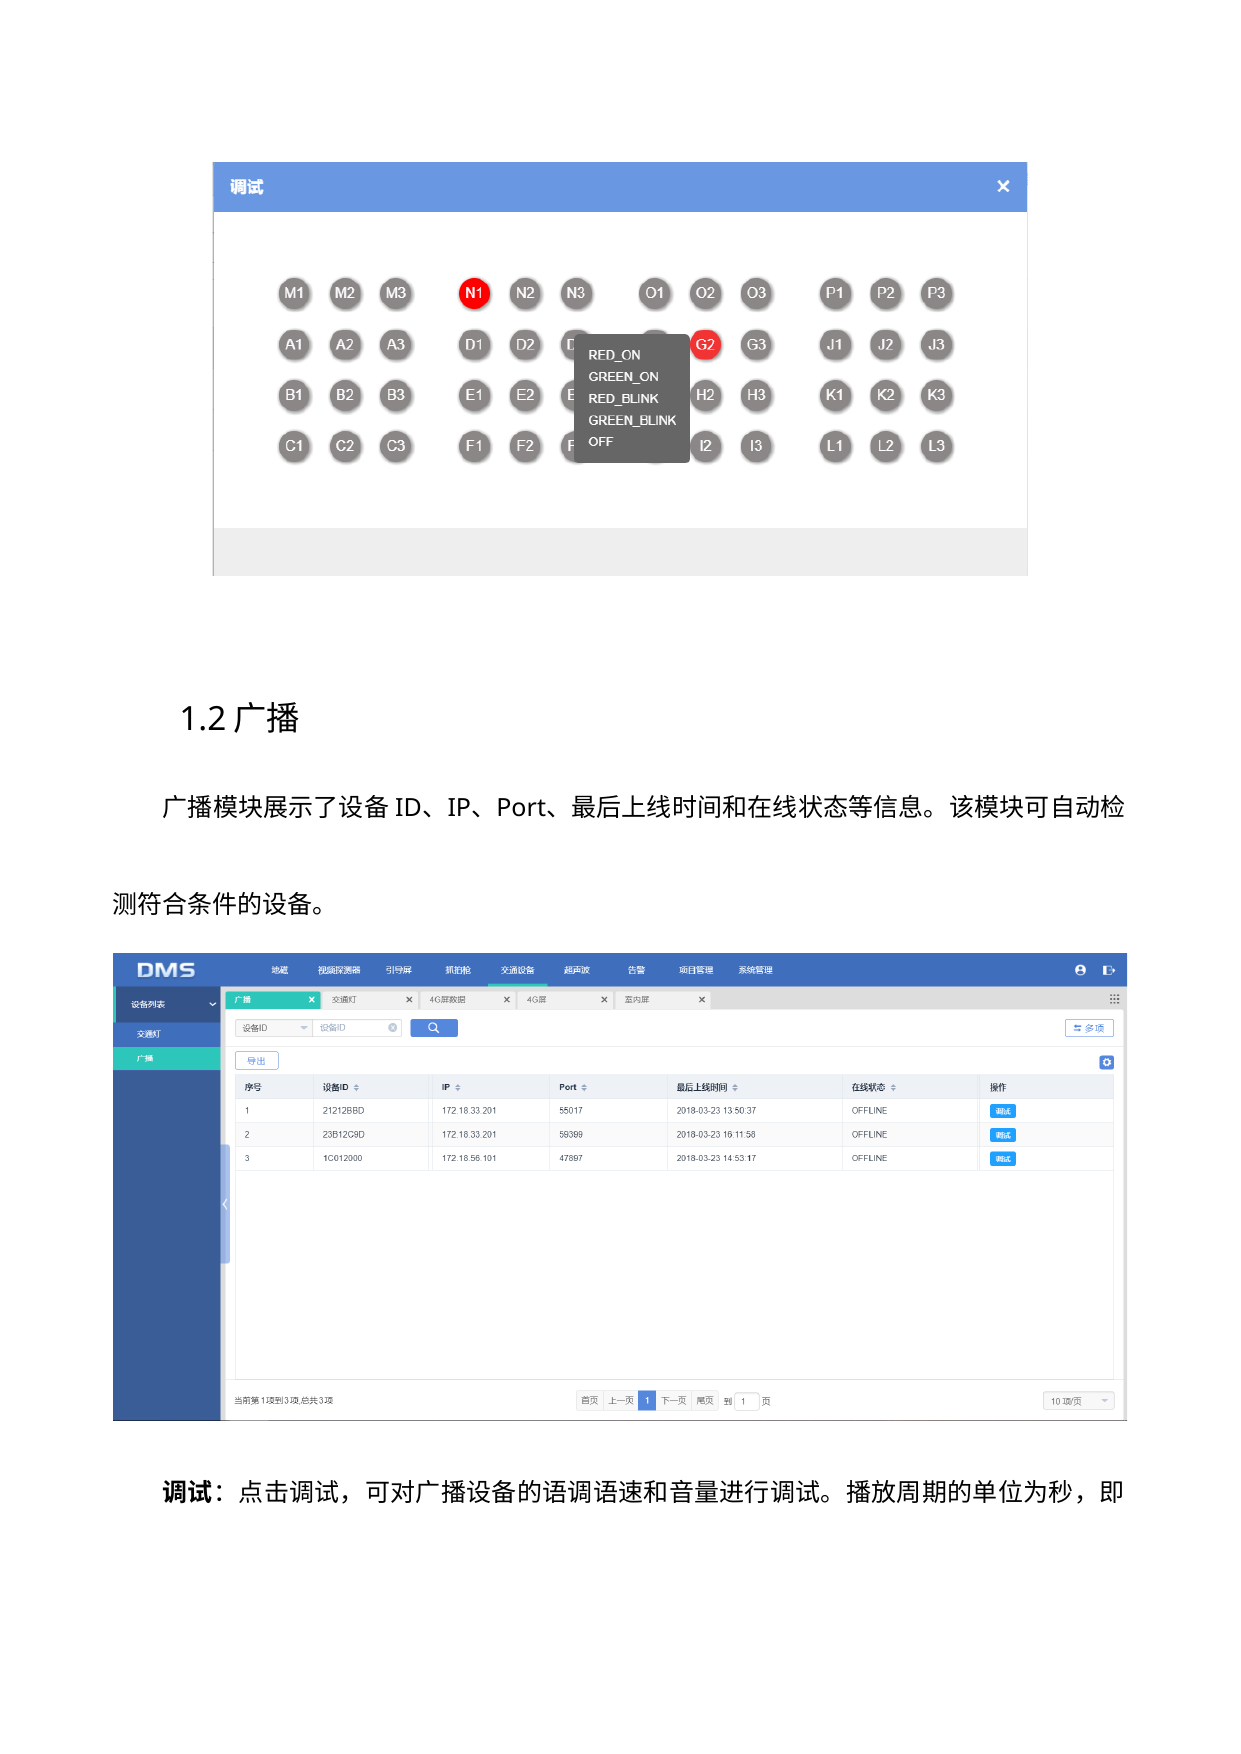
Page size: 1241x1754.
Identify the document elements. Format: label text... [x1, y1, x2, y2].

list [112, 1458, 1128, 1523]
picture [113, 953, 1128, 1421]
picture [212, 162, 1028, 576]
list 广播模块展示了设备ID、IP、Port、最后上线时间和在线状态等信息。该模块可自动检测符合条件的设备。 [112, 773, 1128, 935]
list 1.2广播 [112, 683, 1128, 748]
